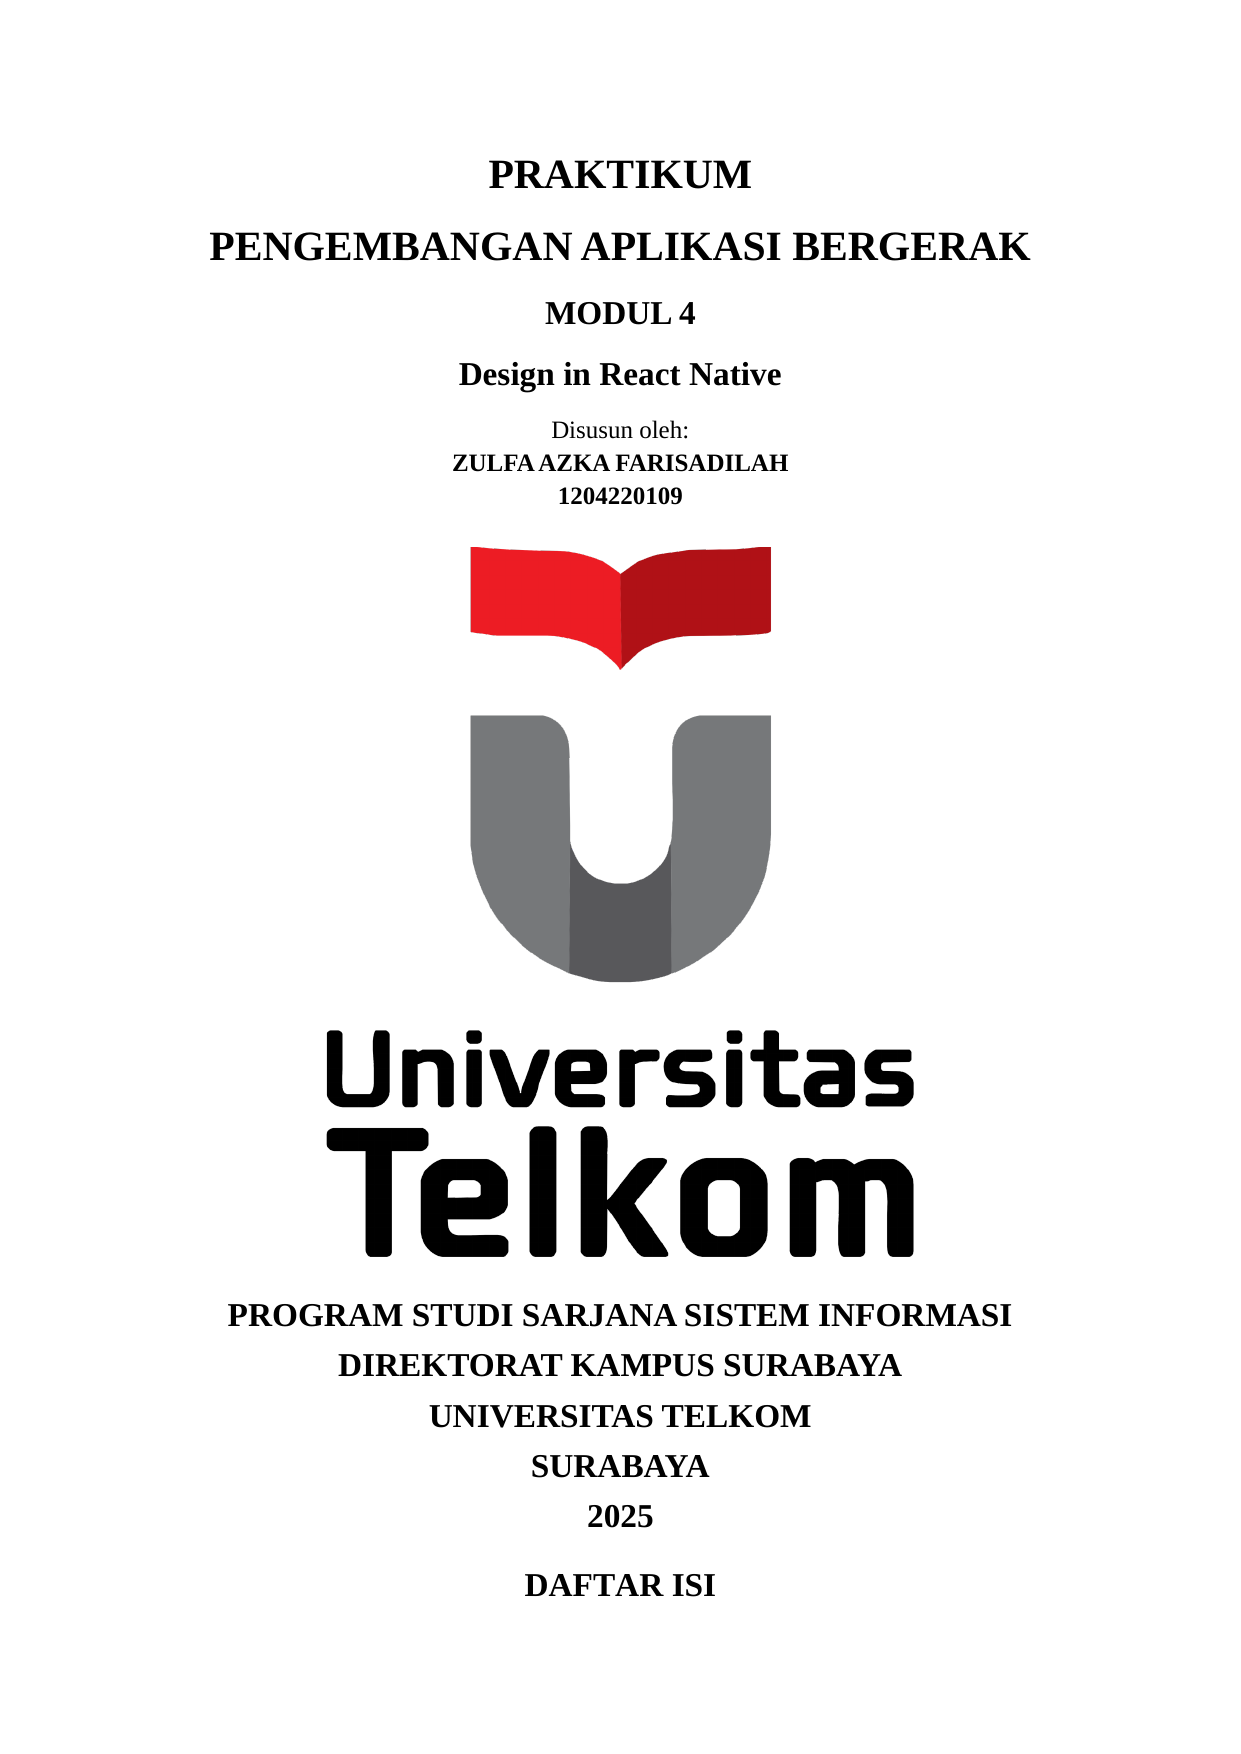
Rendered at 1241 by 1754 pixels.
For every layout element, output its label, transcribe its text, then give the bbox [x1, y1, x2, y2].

text ZULFA AZKA FARISADILAH [150, 448, 1090, 477]
text MODUL 4 [150, 293, 1090, 332]
text DIREKTORAT KAMPUS SURABAYA [150, 1346, 1090, 1384]
text Disusun oleh: [150, 415, 1090, 444]
text PRAKTIKUM [150, 150, 1090, 198]
text PROGRAM STUDI SARJANA SISTEM INFORMASI [150, 1295, 1090, 1333]
text SURABAYA [150, 1446, 1090, 1484]
text Design in React Native [150, 354, 1090, 393]
text UNIVERSITAS TELKOM [150, 1396, 1090, 1434]
picture [326, 547, 914, 1257]
text 2025 [150, 1496, 1090, 1535]
text 1204220109 [150, 481, 1090, 510]
text PENGEMBANGAN APLIKASI BERGERAK [150, 222, 1090, 270]
